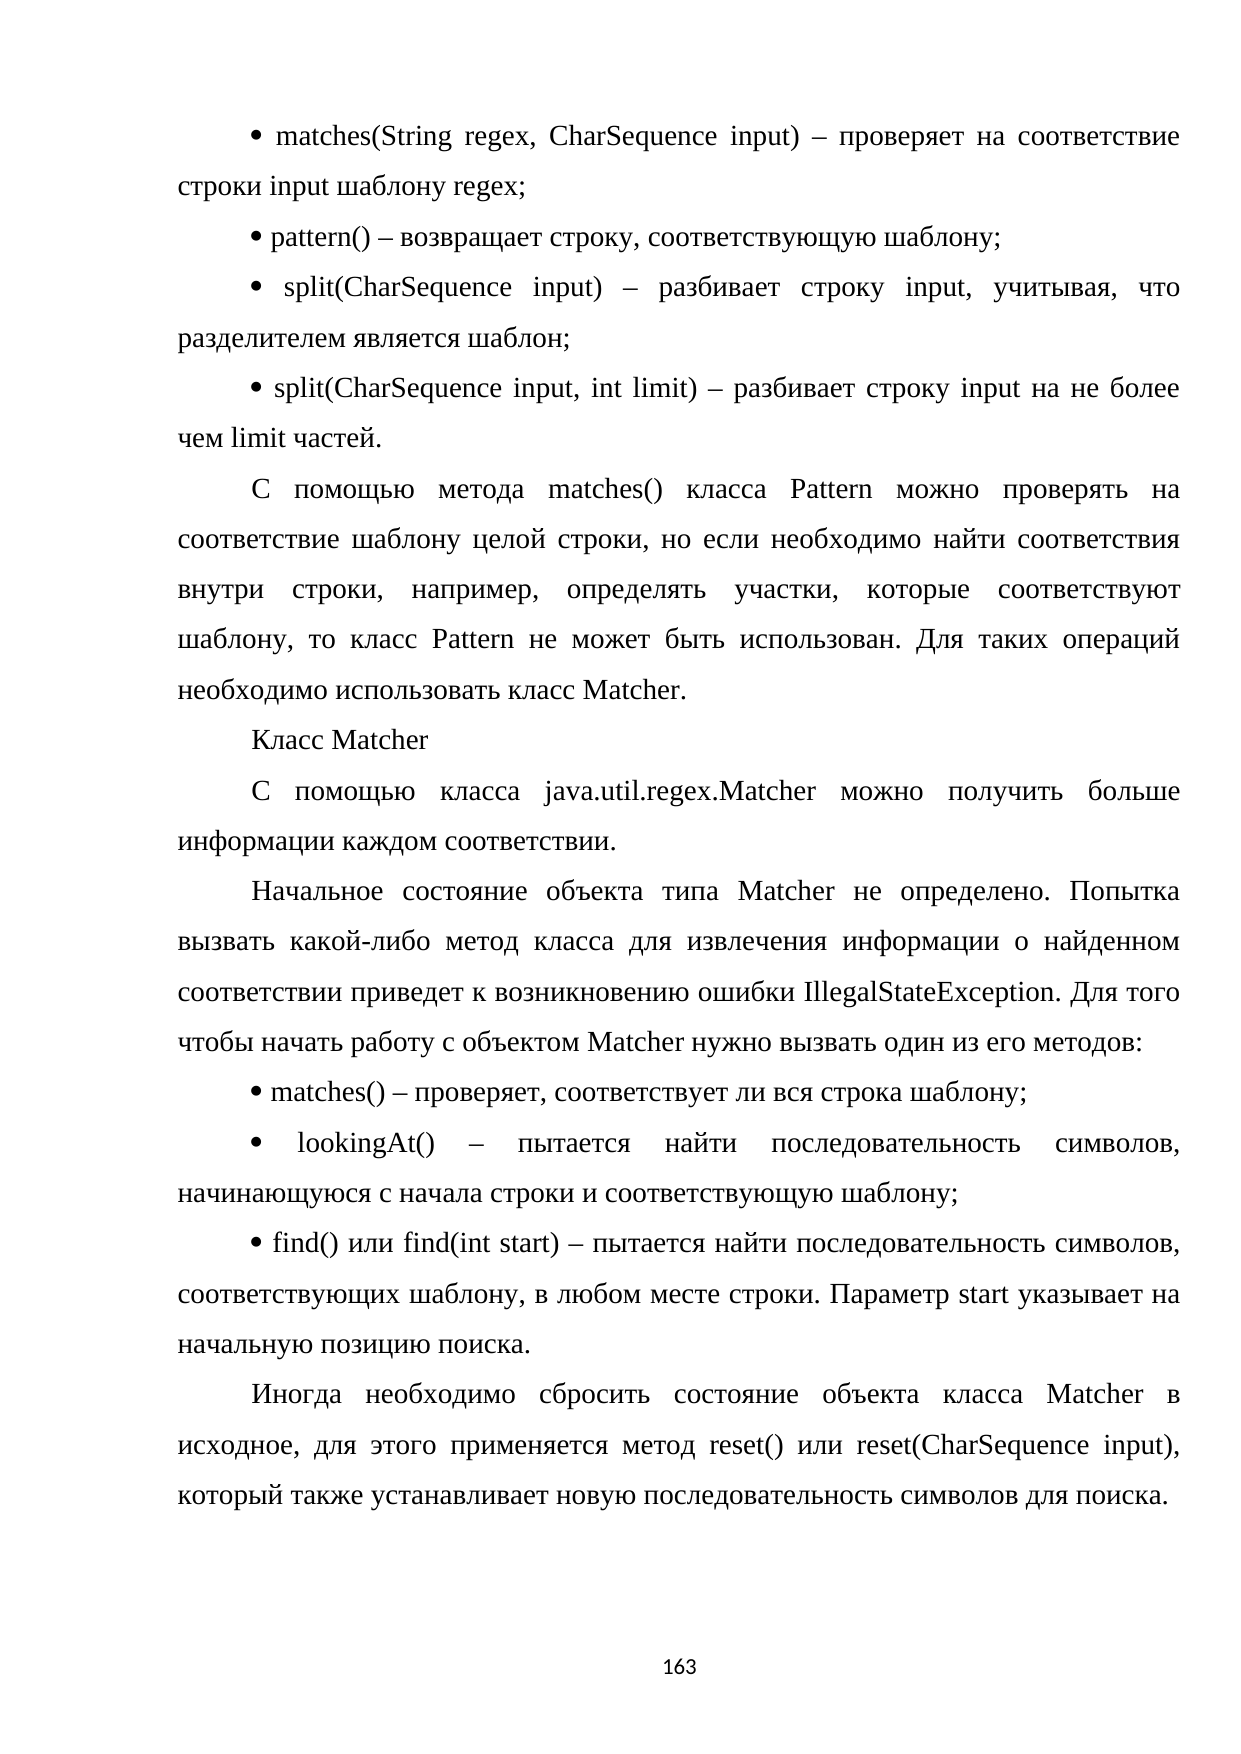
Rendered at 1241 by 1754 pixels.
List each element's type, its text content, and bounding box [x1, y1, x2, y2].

text matches() – проверяет, соответствует ли вся строка шаблону; [177, 1074, 1181, 1108]
text lookingAt() – пытается найти последовательность символов, начинающуюся с начала строки и соответствующую шаблону; [177, 1125, 1181, 1209]
text Иногда необходимо сбросить состояние объекта класса Matcher в исходное, для этого применяется метод reset() или reset(CharSequence input), который также устанавливает новую последовательность символов для поиска. [177, 1377, 1181, 1511]
text split(CharSequence input, int limit) – разбивает строку input на не более чем limit частей. [177, 370, 1181, 454]
text split(CharSequence input) – разбивает строку input, учитывая, что разделителем является шаблон; [177, 269, 1181, 353]
text matches(String regex, CharSequence input) – проверяет на соответствие строки input шаблону regex; [177, 118, 1181, 202]
text С помощью метода matches() класса Pattern можно проверять на соответствие шаблону целой строки, но если необходимо найти соответствия внутри строки, например, определять участки, которые соответствуют шаблону, то класс Pattern не может быть использован. Для таких операций необходимо использовать класс Matcher. [177, 471, 1181, 706]
text С помощью класса java.util.regex.Matcher можно получить больше информации каждом соответствии. [177, 773, 1181, 856]
text Класс Matcher [177, 722, 1181, 756]
text find() или find(int start) – пытается найти последовательность символов, соответствующих шаблону, в любом месте строки. Параметр start указывает на начальную позицию поиска. [177, 1226, 1181, 1360]
text pattern() – возвращает строку, соответствующую шаблону; [177, 219, 1181, 252]
text Начальное состояние объекта типа Matcher не определено. Попытка вызвать какой-либо метод класса для извлечения информации о найденном соответствии приведет к возникновению ошибки IllegalStateException. Для того чтобы начать работу с объектом Matcher нужно вызвать один из его методов: [177, 873, 1181, 1058]
